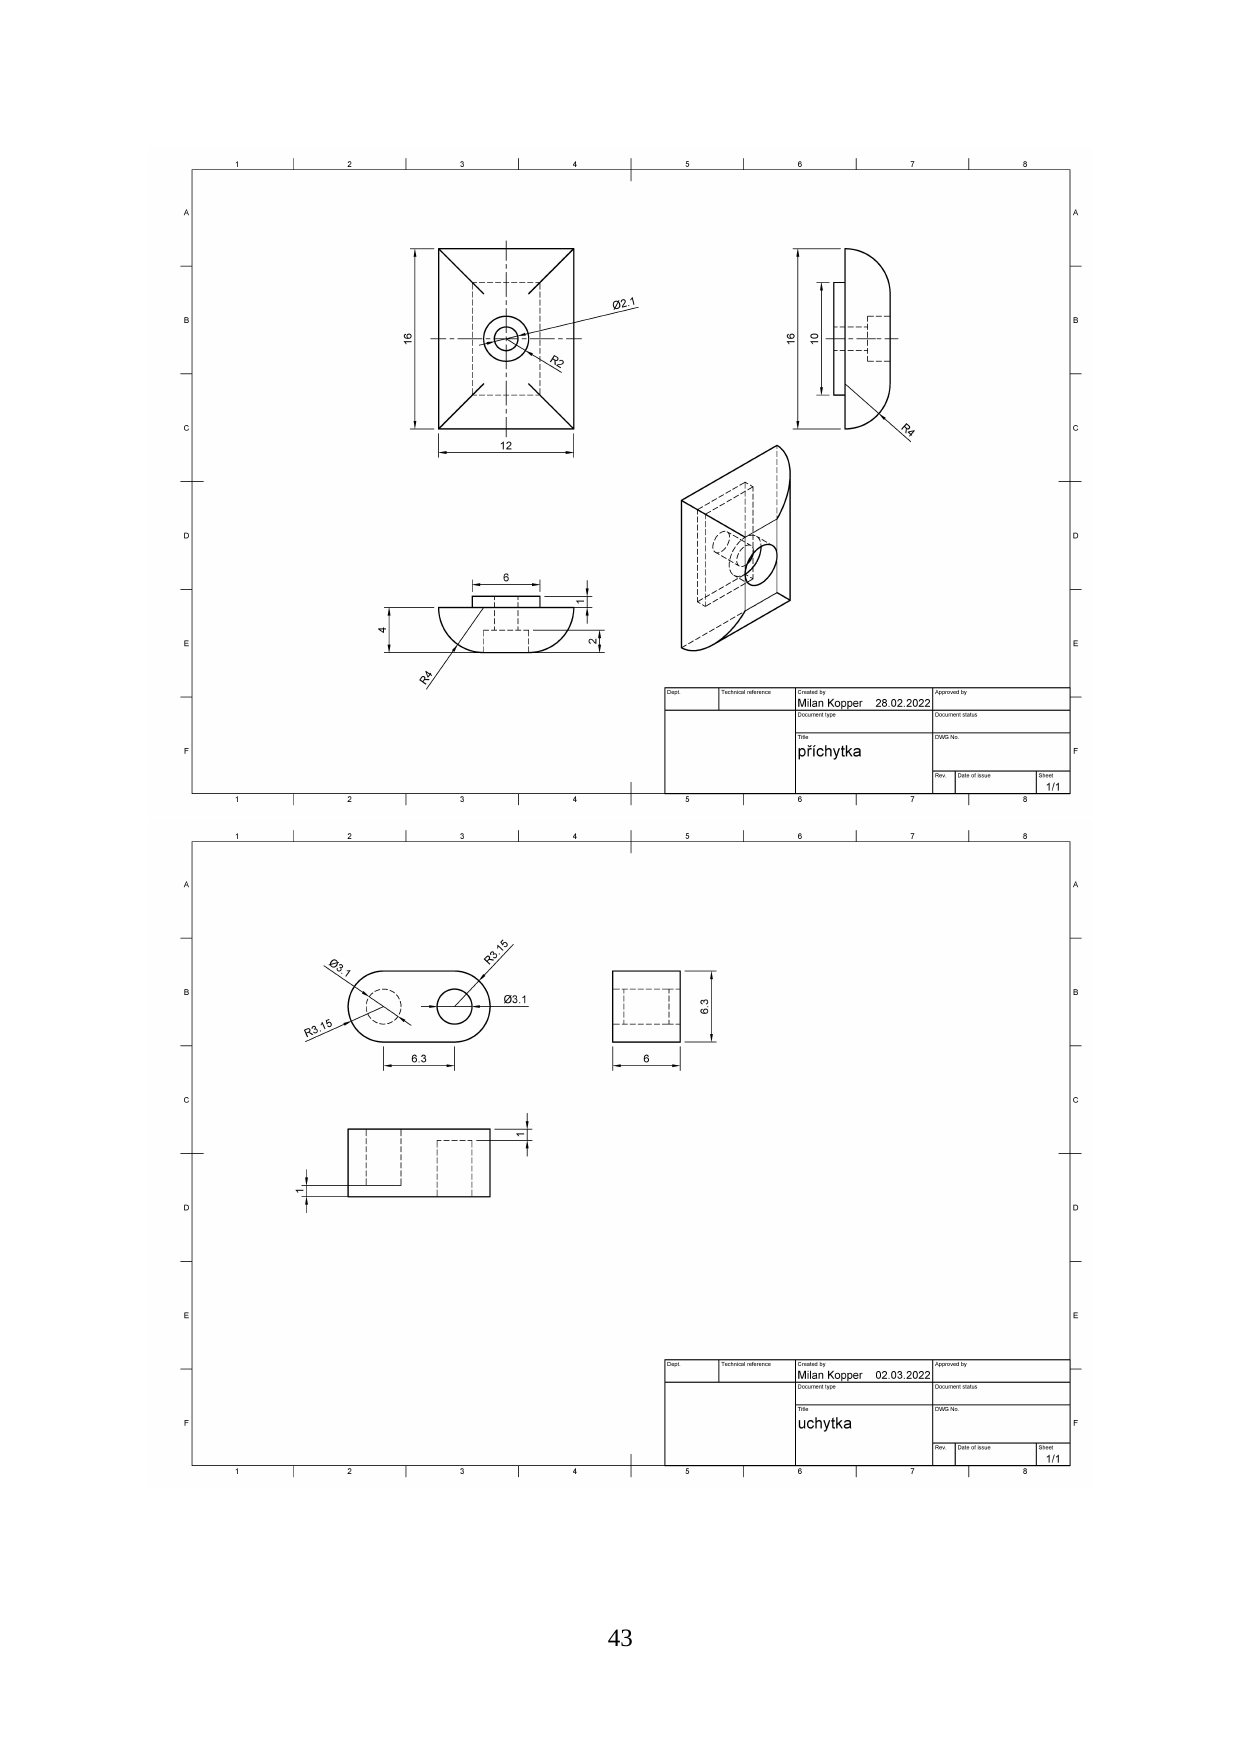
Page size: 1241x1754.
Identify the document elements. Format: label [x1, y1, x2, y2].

picture [147, 147, 1093, 816]
picture [147, 819, 1093, 1488]
